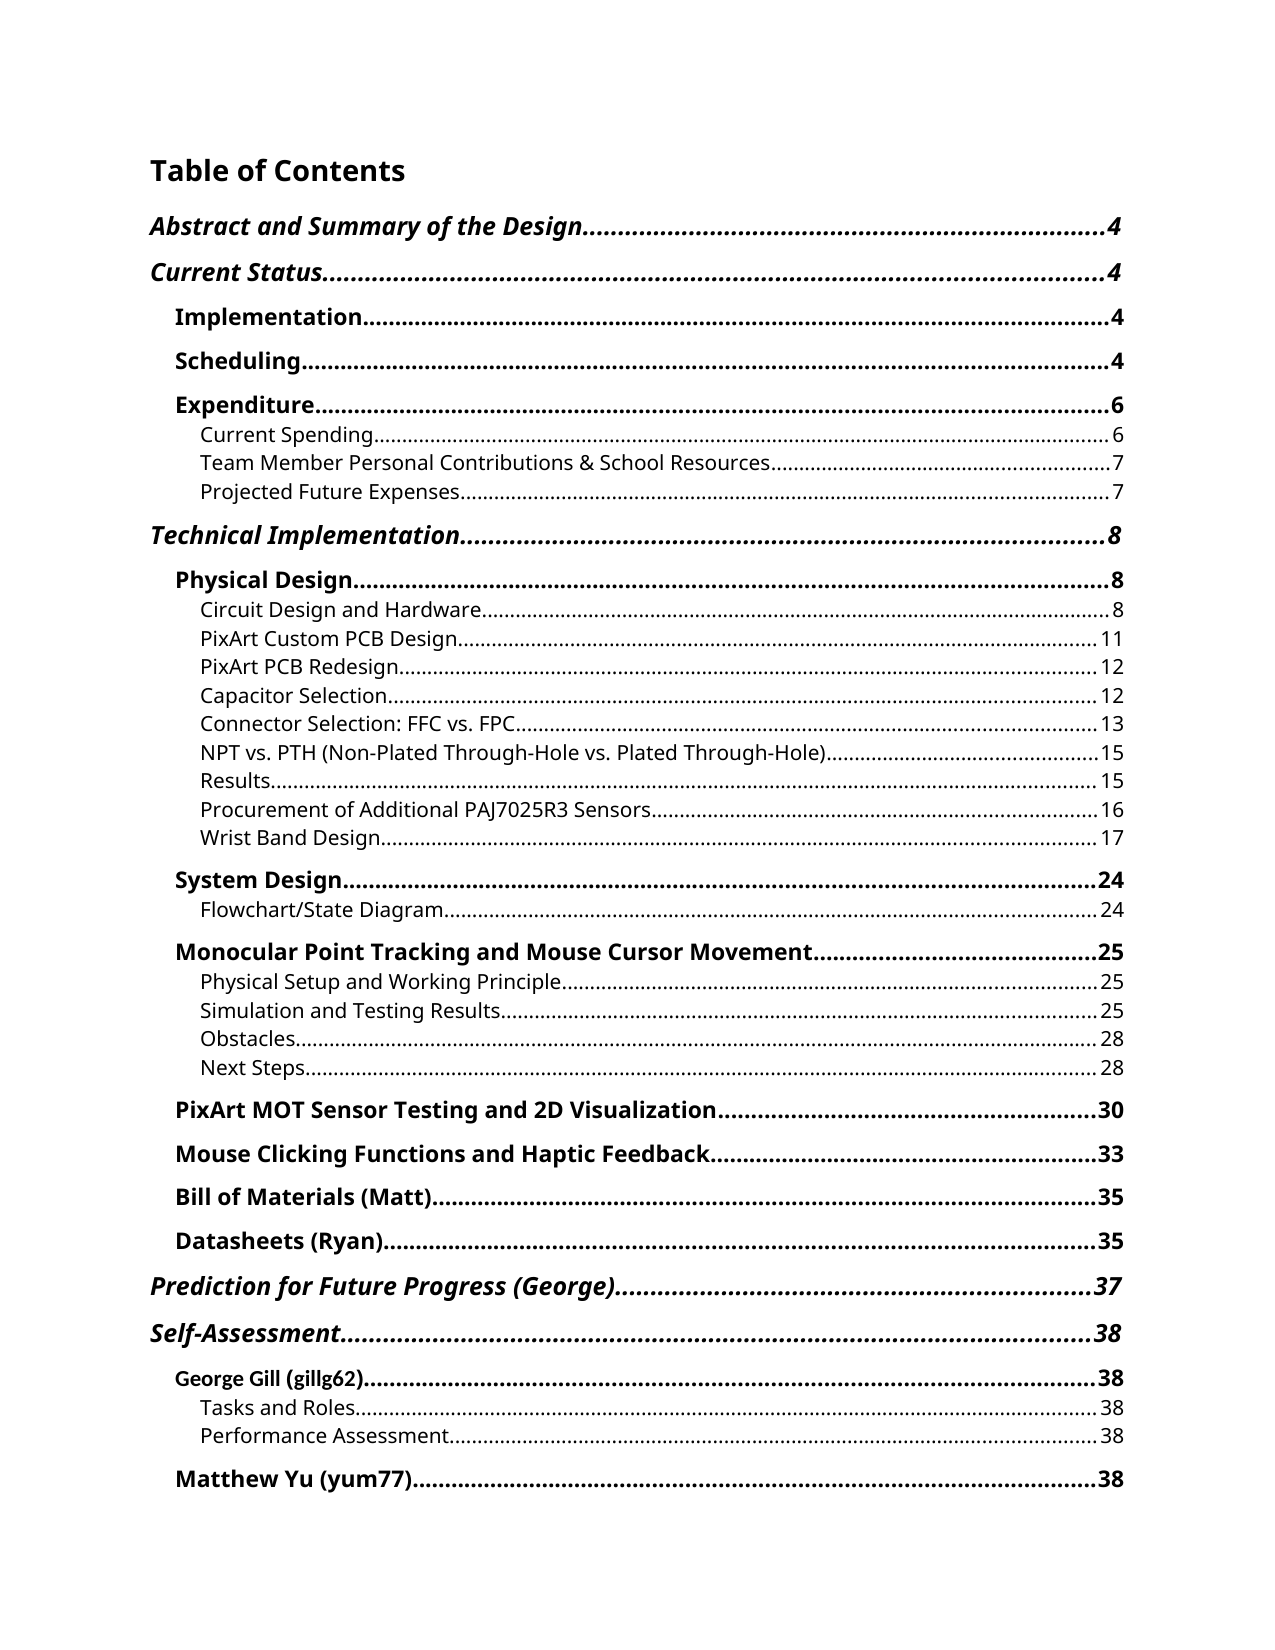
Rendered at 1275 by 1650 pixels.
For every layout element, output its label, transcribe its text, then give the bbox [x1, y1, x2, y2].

text Results 15 [200, 766, 1125, 795]
text Scheduling 4 [175, 345, 1125, 376]
text Physical Design 8 [175, 564, 1125, 596]
text Wrist Band Design 17 [200, 823, 1125, 852]
text Expenditure 6 [175, 389, 1125, 420]
text Technical Implementation 8 [150, 518, 1125, 552]
text Simulation and Testing Results 25 [200, 996, 1125, 1024]
text Current Spending 6 [200, 420, 1125, 448]
text Flowchart/State Diagram 24 [200, 895, 1125, 924]
text Connector Selection: FFC vs. FPC 13 [200, 709, 1125, 738]
text Datasheets (Ryan) 35 [175, 1225, 1125, 1256]
text George Gill (gillg62) 38 [175, 1362, 1125, 1393]
text PixArt MOT Sensor Testing and 2D Visualization 30 [175, 1094, 1125, 1125]
text Projected Future Expenses 7 [200, 477, 1125, 505]
text PixArt PCB Redesign 12 [200, 652, 1125, 681]
text Circuit Design and Hardware 8 [200, 596, 1125, 624]
text Team Member Personal Contributions & School Resources 7 [200, 448, 1125, 477]
text Performance Assessment 38 [200, 1422, 1125, 1450]
text PixArt Custom PCB Design 11 [200, 624, 1125, 652]
text Tasks and Roles 38 [200, 1393, 1125, 1422]
text Self-Assessment 38 [150, 1315, 1125, 1349]
text Bill of Materials (Matt) 35 [175, 1181, 1125, 1212]
text Obstacles 28 [200, 1024, 1125, 1053]
text NPT vs. PTH (Non-Plated Through-Hole vs. Plated Through-Hole) 15 [200, 738, 1125, 766]
text Mouse Clicking Functions and Haptic Feedback 33 [175, 1137, 1125, 1169]
text Current Status 4 [150, 255, 1125, 289]
text Procurement of Additional PAJ7025R3 Sensors 16 [200, 795, 1125, 823]
text Implementation 4 [175, 301, 1125, 332]
text Physical Setup and Working Principle 25 [200, 967, 1125, 996]
text Monocular Point Tracking and Mouse Cursor Movement 25 [175, 936, 1125, 967]
text System Design 24 [175, 864, 1125, 895]
text Capacitor Selection 12 [200, 681, 1125, 709]
text Prediction for Future Progress (George) 37 [150, 1269, 1125, 1303]
text Matthew Yu (yum77) 38 [175, 1462, 1125, 1494]
text Next Steps 28 [200, 1053, 1125, 1081]
text Abstract and Summary of the Design 4 [150, 208, 1125, 242]
